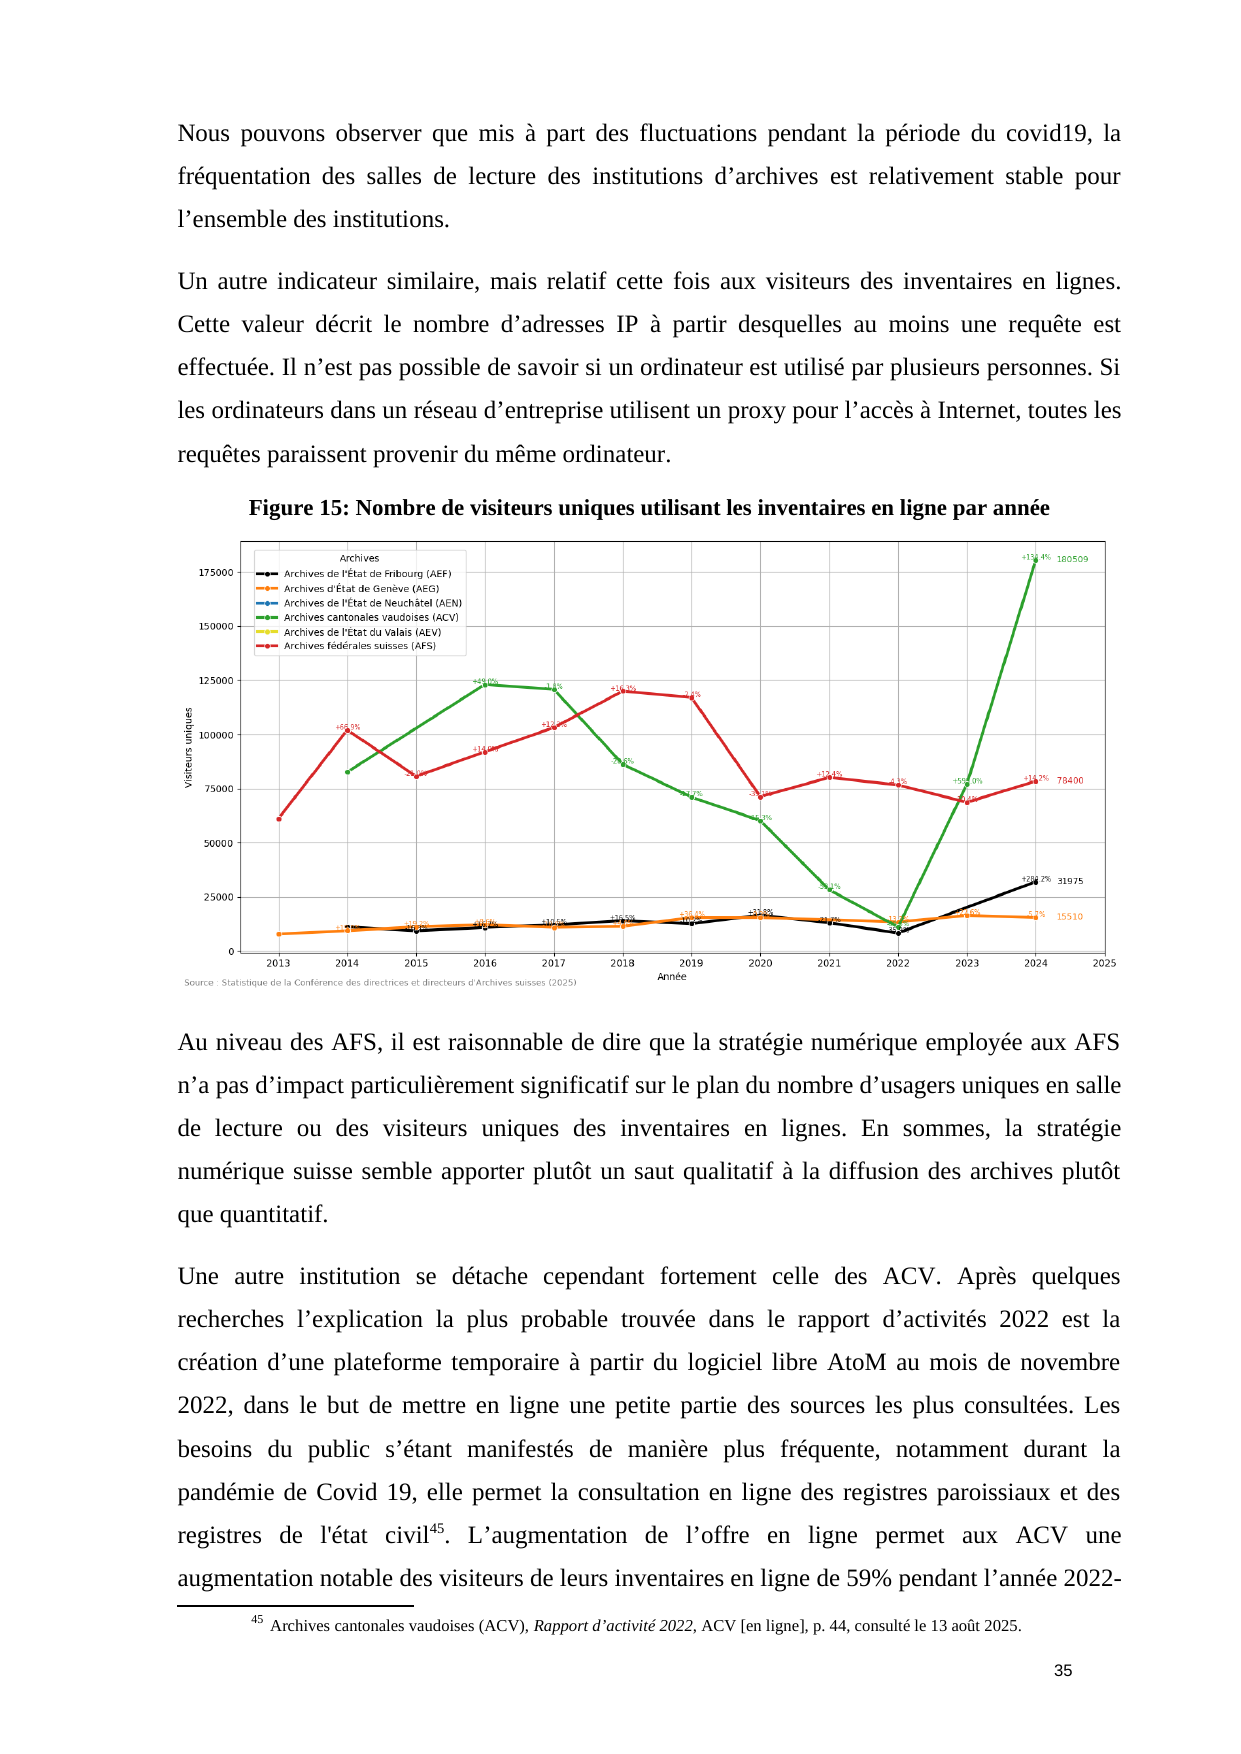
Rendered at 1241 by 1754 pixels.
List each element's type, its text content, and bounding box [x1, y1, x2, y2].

text Nous pouvons observer que mis à part des fluctuations pendant la période du covid19, la fréquentation des salles de lecture des institutions d’archives est relativement stable pour l’ensemble des institutions. [177, 118, 1122, 233]
text Au niveau des AFS, il est raisonnable de dire que la stratégie numérique employée aux AFS n’a pas d’impact particulièrement significatif sur le plan du nombre d’usagers uniques en salle de lecture ou des visiteurs uniques des inventaires en lignes. En sommes, la stratégie numérique suisse semble apporter plutôt un saut qualitatif à la diffusion des archives plutôt que quantitatif. [177, 1027, 1122, 1228]
picture [177, 539, 1123, 994]
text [177, 1261, 1122, 1592]
text Un autre indicateur similaire, mais relatif cette fois aux visiteurs des inventaires en lignes. Cette valeur décrit le nombre d’adresses IP à partir desquelles au moins une requête est effectuée. Il n’est pas possible de savoir si un ordinateur est utilisé par plusieurs personnes. Si les ordinateurs dans un réseau d’entreprise utilisent un proxy pour l’accès à Internet, toutes les requêtes paraissent provenir du même ordinateur. [177, 266, 1122, 467]
text Figure 15: Nombre de visiteurs uniques utilisant les inventaires en ligne par année [177, 494, 1122, 521]
